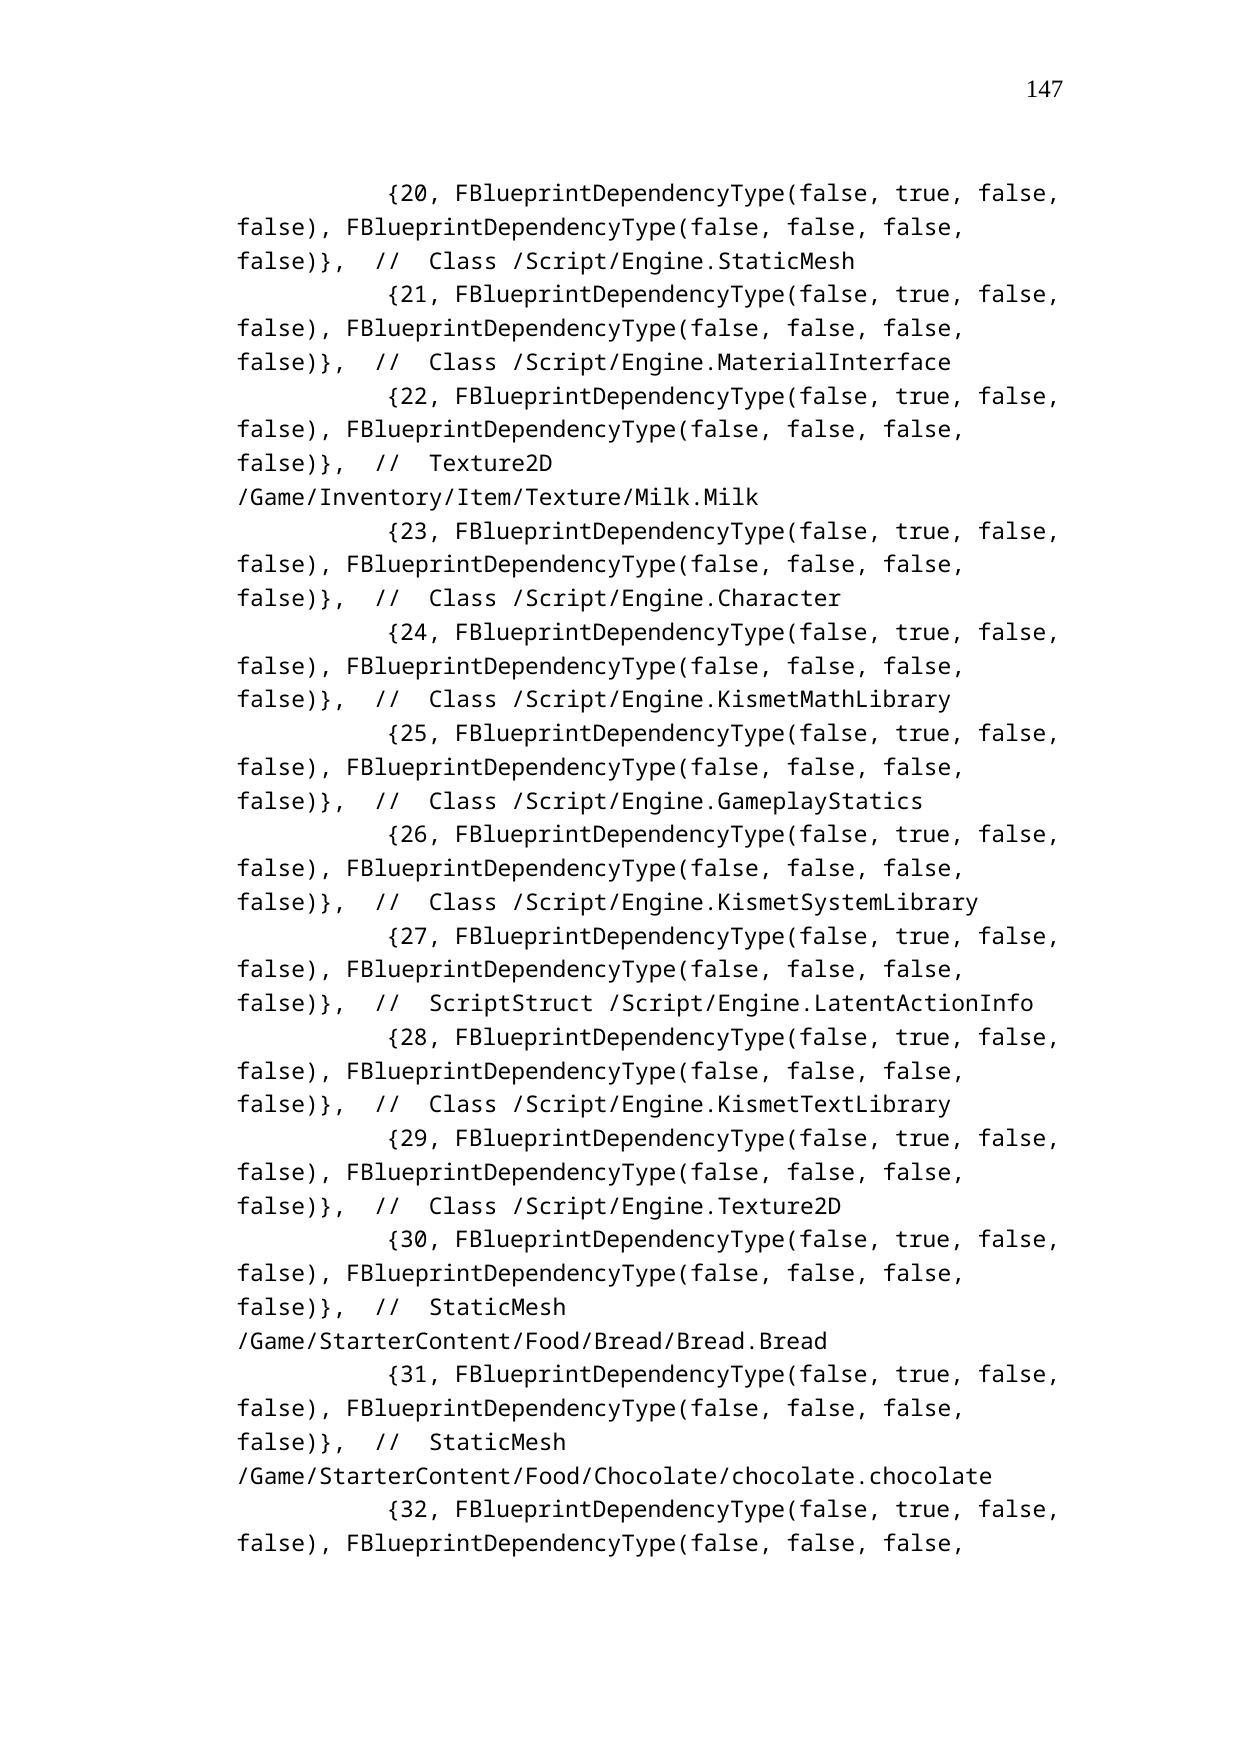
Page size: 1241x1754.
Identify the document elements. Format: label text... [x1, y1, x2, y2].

text {27, FBlueprintDependencyType(false, true, false, false), FBlueprintDependencyType(false, false, false, false)}, // ScriptStruct /Script/Engine.LatentActionInfo [236, 920, 1063, 1018]
text {20, FBlueprintDependencyType(false, true, false, false), FBlueprintDependencyType(false, false, false, false)}, // Class /Script/Engine.StaticMesh [236, 177, 1063, 276]
text {29, FBlueprintDependencyType(false, true, false, false), FBlueprintDependencyType(false, false, false, false)}, // Class /Script/Engine.Texture2D [236, 1122, 1063, 1221]
text {26, FBlueprintDependencyType(false, true, false, false), FBlueprintDependencyType(false, false, false, false)}, // Class /Script/Engine.KismetSystemLibrary [236, 818, 1063, 917]
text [236, 1493, 1063, 1558]
text {31, FBlueprintDependencyType(false, true, false, false), FBlueprintDependencyType(false, false, false, false)}, // StaticMesh /Game/StarterContent/Food/Chocolate/chocolate.chocolate [236, 1358, 1063, 1491]
text {21, FBlueprintDependencyType(false, true, false, false), FBlueprintDependencyType(false, false, false, false)}, // Class /Script/Engine.MaterialInterface [236, 278, 1063, 377]
text {25, FBlueprintDependencyType(false, true, false, false), FBlueprintDependencyType(false, false, false, false)}, // Class /Script/Engine.GameplayStatics [236, 717, 1063, 816]
text {30, FBlueprintDependencyType(false, true, false, false), FBlueprintDependencyType(false, false, false, false)}, // StaticMesh /Game/StarterContent/Food/Bread/Bread.Bread [236, 1223, 1063, 1356]
text {28, FBlueprintDependencyType(false, true, false, false), FBlueprintDependencyType(false, false, false, false)}, // Class /Script/Engine.KismetTextLibrary [236, 1021, 1063, 1120]
text {23, FBlueprintDependencyType(false, true, false, false), FBlueprintDependencyType(false, false, false, false)}, // Class /Script/Engine.Character [236, 515, 1063, 613]
text {24, FBlueprintDependencyType(false, true, false, false), FBlueprintDependencyType(false, false, false, false)}, // Class /Script/Engine.KismetMathLibrary [236, 616, 1063, 715]
text {22, FBlueprintDependencyType(false, true, false, false), FBlueprintDependencyType(false, false, false, false)}, // Texture2D /Game/Inventory/Item/Texture/Milk.Milk [236, 380, 1063, 512]
